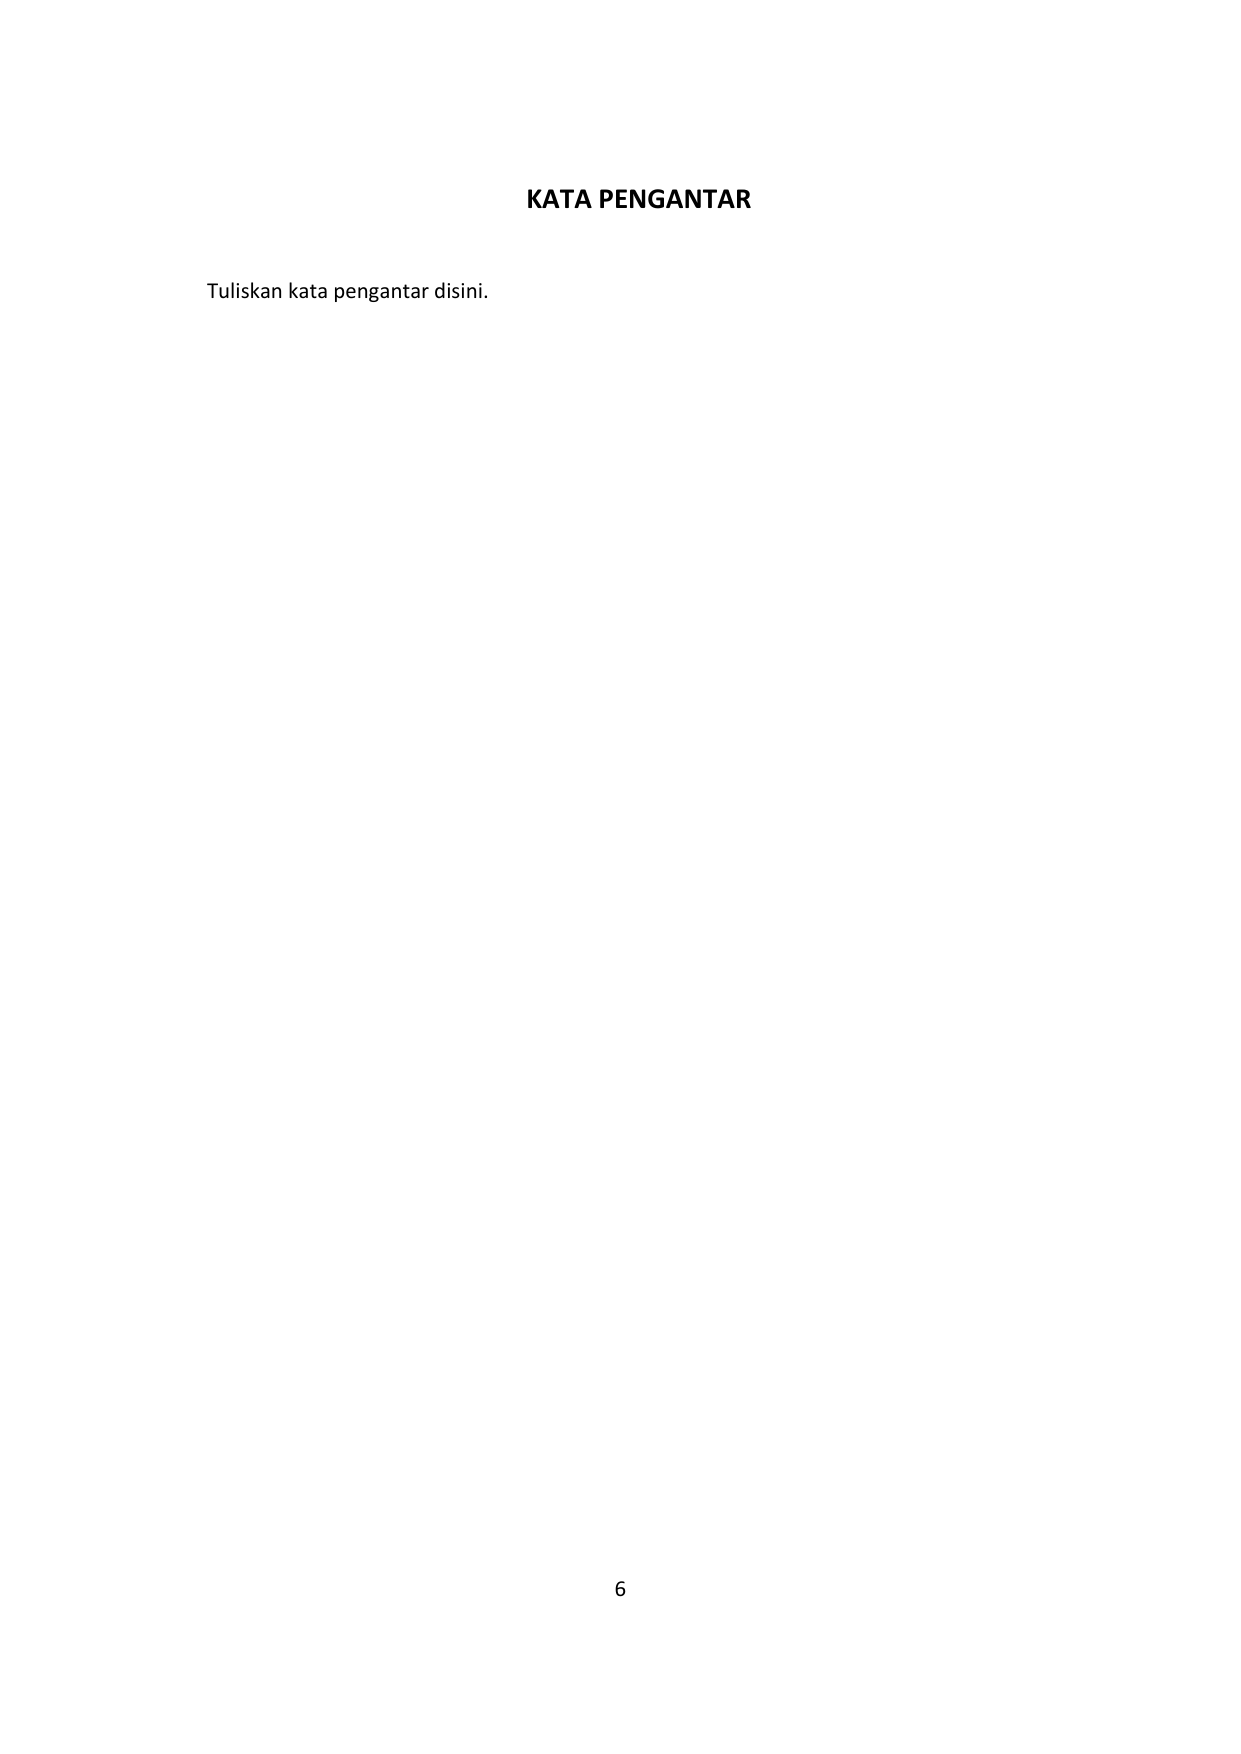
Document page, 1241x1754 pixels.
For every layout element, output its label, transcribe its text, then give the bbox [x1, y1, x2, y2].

text Tuliskan kata pengantar disini. [177, 276, 1063, 304]
subtitle KATA PENGANTAR [214, 180, 1063, 216]
